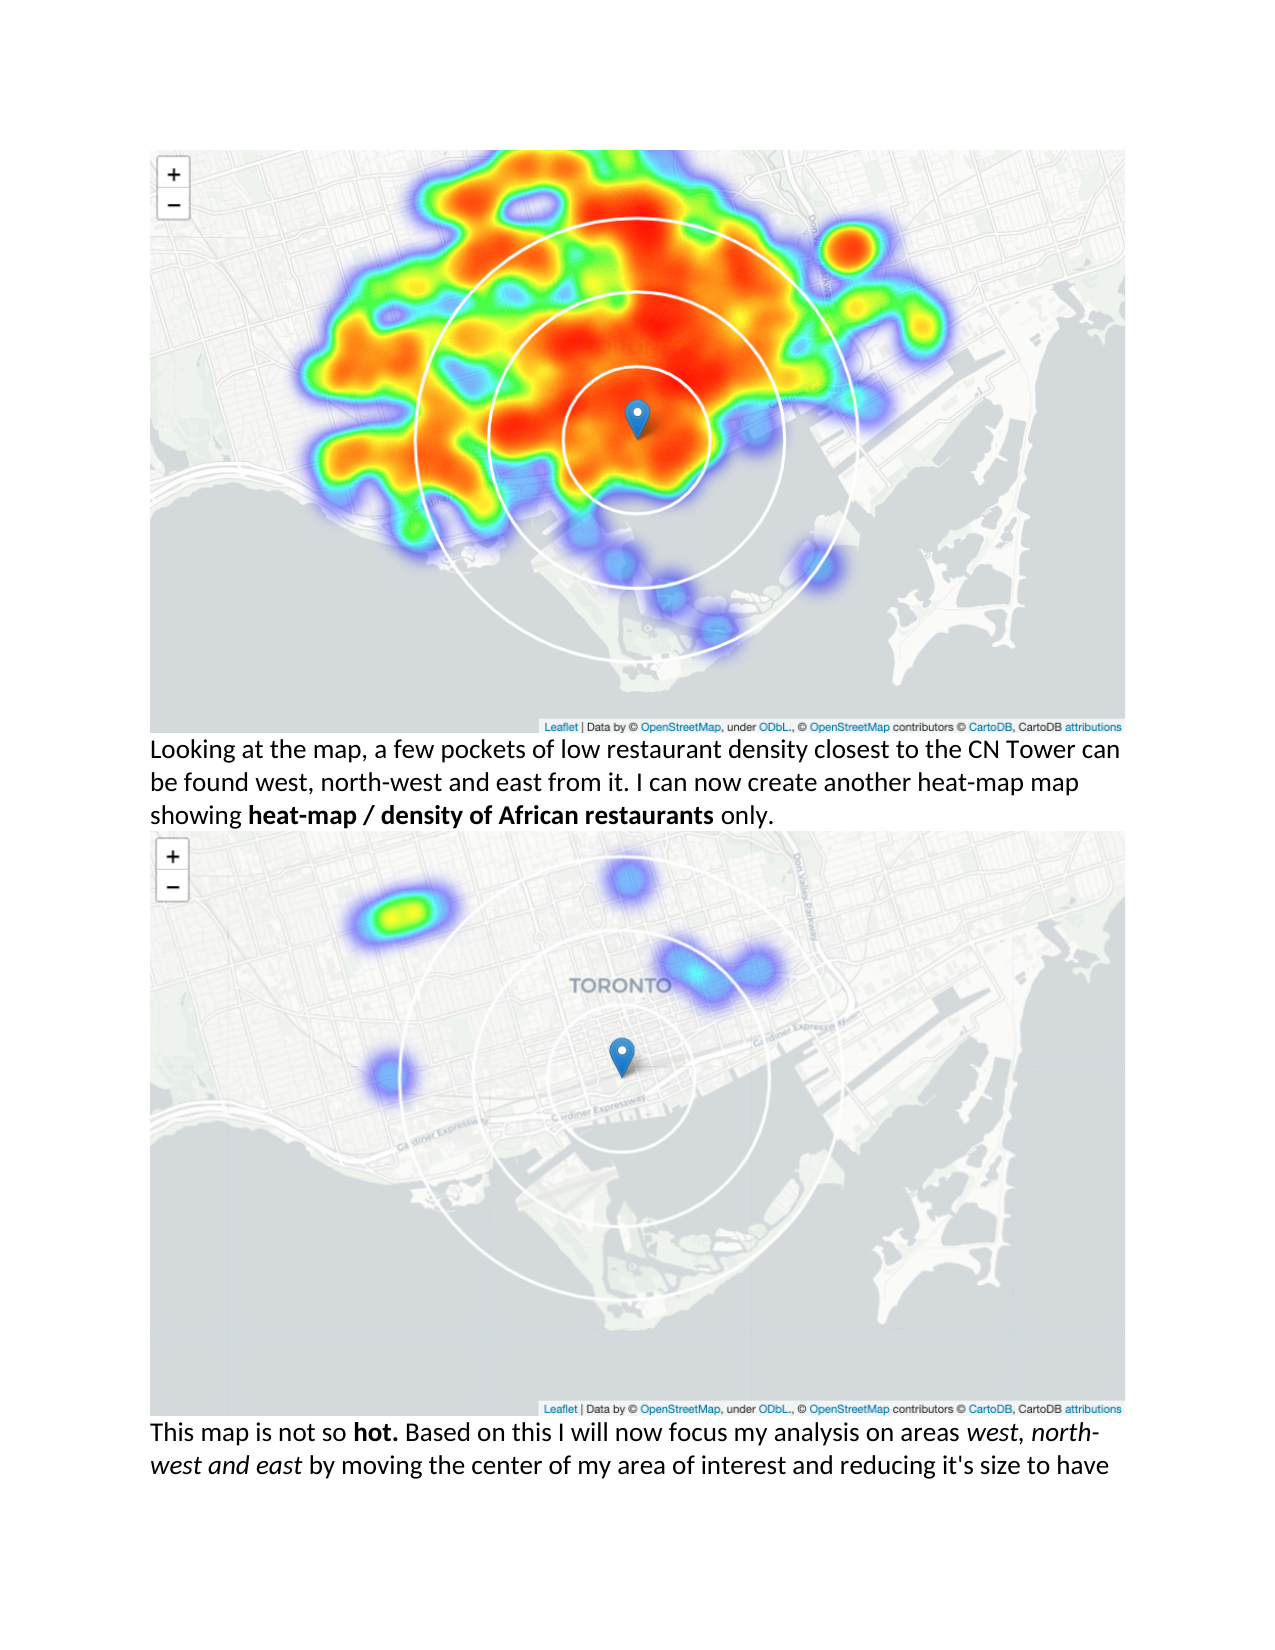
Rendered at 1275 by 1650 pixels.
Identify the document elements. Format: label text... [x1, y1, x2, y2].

picture [150, 150, 1125, 733]
text Looking at the map, a few pockets of low restaurant density closest to the CN Tower can be found west, north-west and east from it. I can now create another heat-map map showing heat-map / density of African restaurants only. [150, 733, 1125, 831]
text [150, 1416, 1125, 1481]
picture [150, 831, 1125, 1416]
